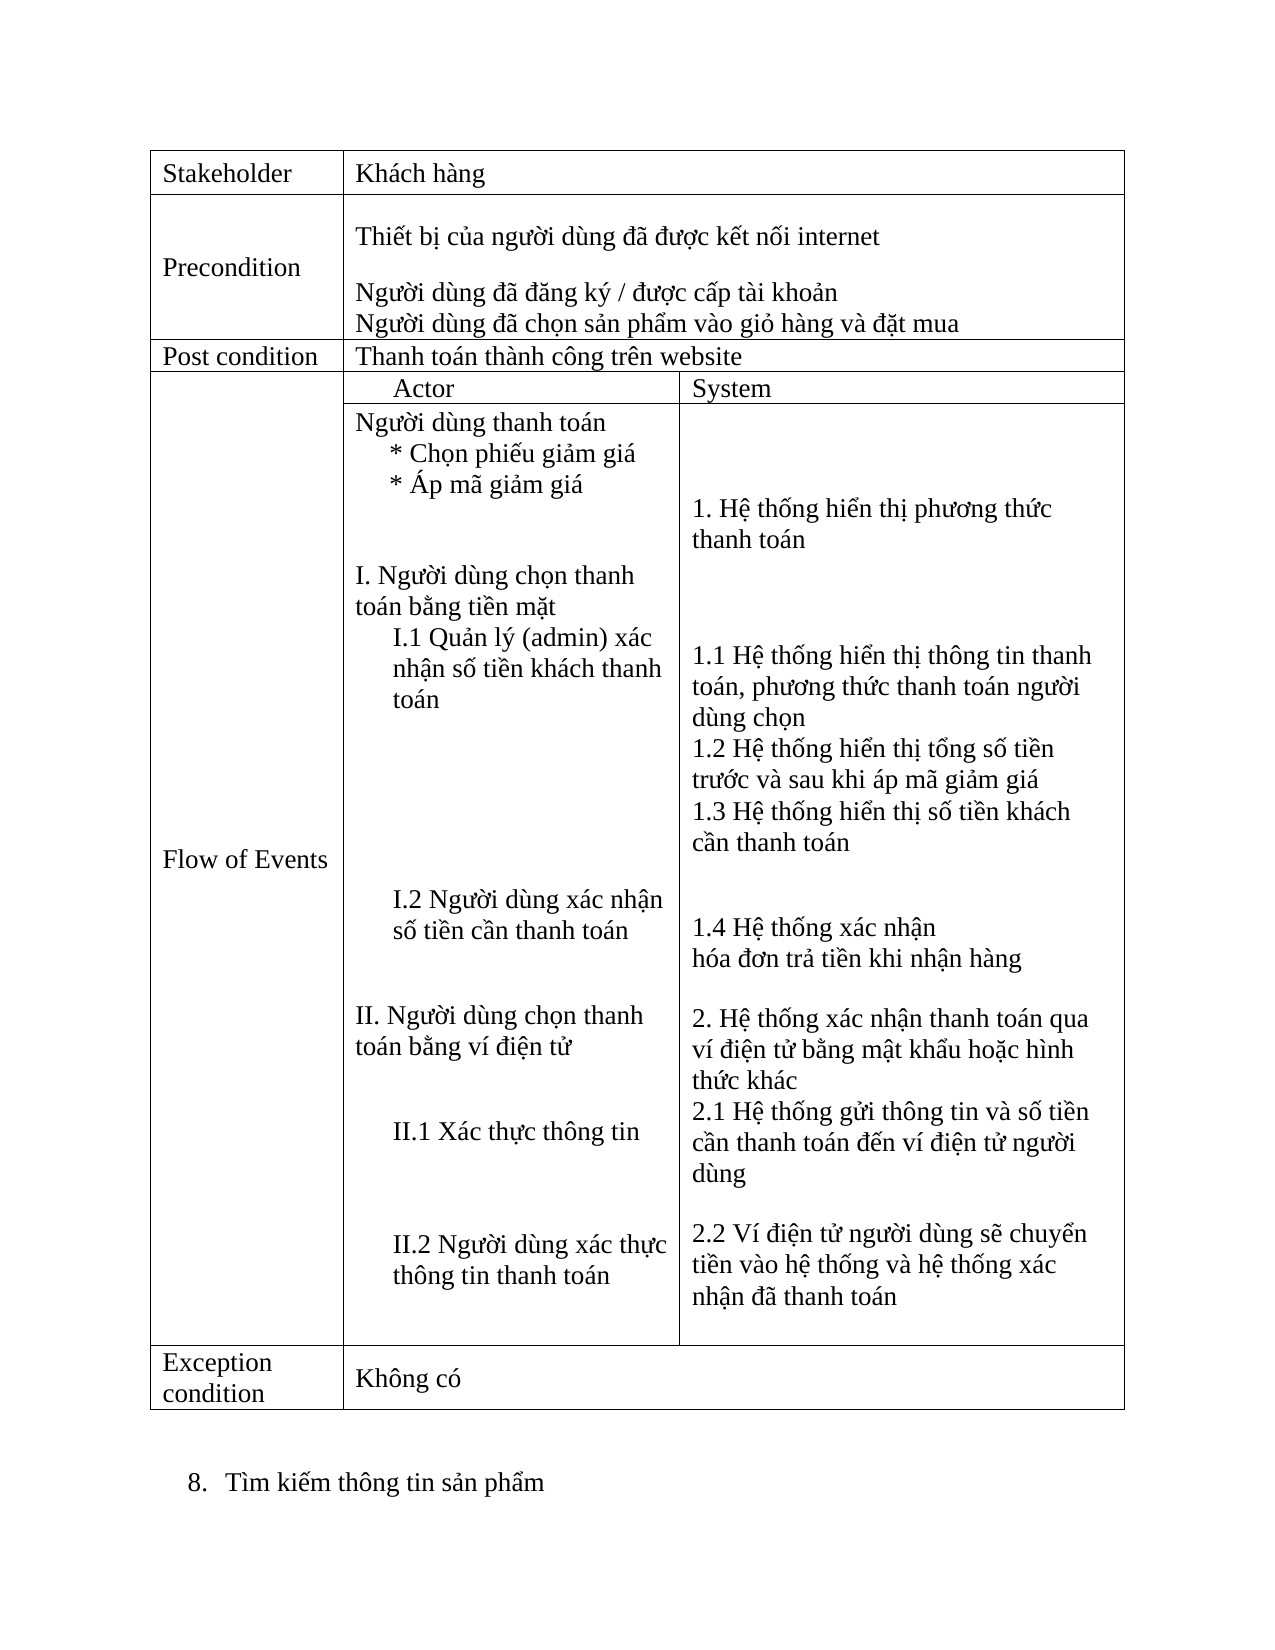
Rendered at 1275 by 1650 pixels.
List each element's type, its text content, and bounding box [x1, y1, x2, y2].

table_cell Không có [344, 1346, 1124, 1409]
table_cell Exception condition [151, 1346, 343, 1409]
table_cell Người dùng thanh toán * Chọn phiếu giảm giá * Áp mã giảm giá I. Người dùng chọn thanh toán bằng tiền mặt I.1 Quản lý (admin) xác nhận số tiền khách thanh toán I.2 Người dùng xác nhận số tiền cần thanh toán II. Người dùng chọn thanh toán bằng ví điện tử II.1 Xác thực thông tin II.2 Người dùng xác thực thông tin thanh toán [344, 404, 679, 1345]
table_cell Khách hàng [344, 151, 1124, 194]
table_cell System [680, 372, 1124, 403]
table_cell Thanh toán thành công trên website [344, 340, 1124, 371]
table_cell Thiết bị của người dùng đã được kết nối internet Người dùng đã đăng ký / được cấp tài khoản Người dùng đã chọn sản phẩm vào giỏ hàng và đặt mua [344, 195, 1124, 339]
table_cell Actor [344, 372, 679, 403]
list Tìm kiếm thông tin sản phẩm [187, 1467, 1125, 1498]
table_cell 1. Hệ thống hiển thị phương thức thanh toán 1.1 Hệ thống hiển thị thông tin thanh toán, phương thức thanh toán người dùng chọn 1.2 Hệ thống hiển thị tổng số tiền trước và sau khi áp mã giảm giá 1.3 Hệ thống hiển thị số tiền khách cần thanh toán 1.4 Hệ thống xác nhận hóa đơn trả tiền khi nhận hàng 2. Hệ thống xác nhận thanh toán qua ví điện tử bằng mật khẩu hoặc hình thức khác 2.1 Hệ thống gửi thông tin và số tiền cần thanh toán đến ví điện tử người dùng 2.2 Ví điện tử người dùng sẽ chuyển tiền vào hệ thống và hệ thống xác nhận đã thanh toán [680, 404, 1124, 1345]
table_cell Stakeholder [151, 151, 343, 194]
table_cell Precondition [151, 195, 343, 339]
table_cell Post condition [151, 340, 343, 371]
table_cell Flow of Events [151, 372, 343, 1345]
